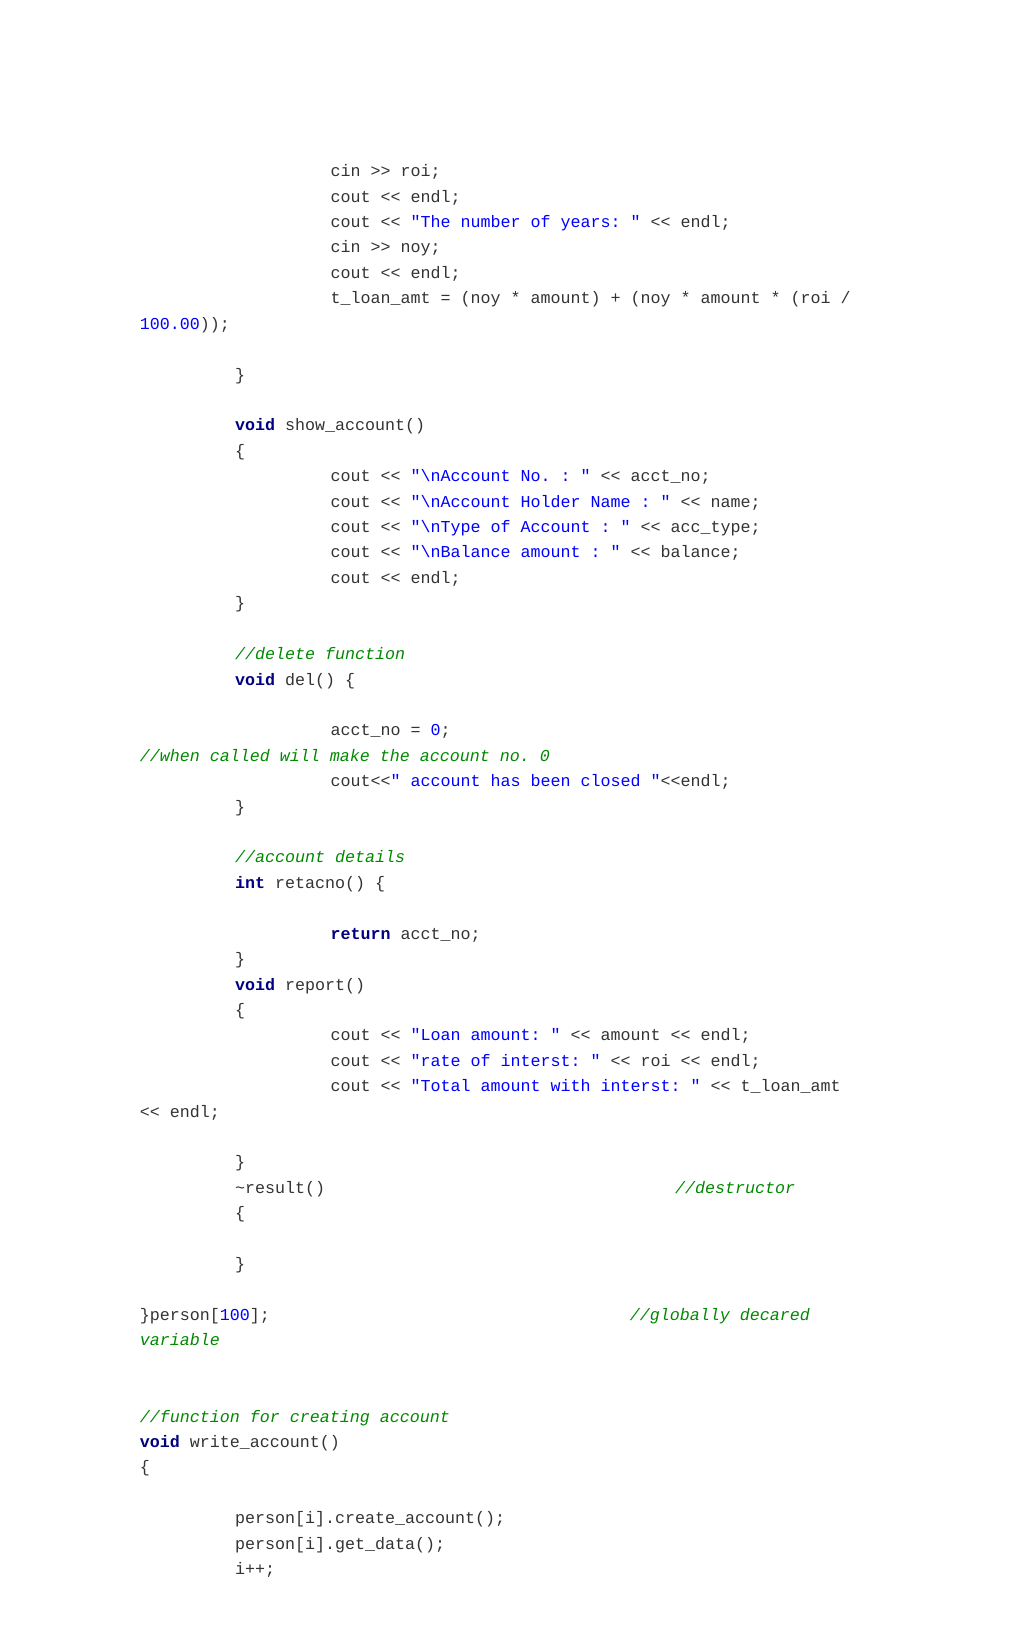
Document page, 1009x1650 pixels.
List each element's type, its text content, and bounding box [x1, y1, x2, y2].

text } [139, 1249, 869, 1274]
text acct_no = 0; //when called will make the account no. 0 [139, 715, 869, 766]
text cout << "\nType of Account : " << acc_type; [139, 512, 869, 537]
text //delete function [139, 639, 869, 664]
text }person[100]; //globally decared variable [139, 1300, 869, 1351]
text cout << "Loan amount: " << amount << endl; [139, 1020, 869, 1046]
text { [139, 995, 869, 1020]
text void write_account() [139, 1427, 869, 1452]
text //account details [139, 842, 869, 868]
text cout << "Total amount with interst: " << t_loan_amt << endl; [139, 1071, 869, 1122]
text cout << "The number of years: " << endl; [139, 207, 869, 232]
text cout<<" account has been closed "<<endl; [139, 766, 869, 792]
text void del() { [139, 664, 869, 690]
text person[i].create_account(); [139, 1503, 869, 1529]
text cout << endl; [139, 182, 869, 207]
text } [139, 792, 869, 817]
text } [139, 944, 869, 969]
text //function for creating account [139, 1402, 869, 1427]
text cin >> roi; [139, 156, 869, 182]
text person[i].get_data(); [139, 1529, 869, 1554]
text cout << endl; [139, 258, 869, 283]
text } [139, 359, 869, 385]
text { [139, 436, 869, 461]
text void report() [139, 969, 869, 995]
text cout << endl; [139, 563, 869, 588]
text cout << "\nAccount Holder Name : " << name; [139, 487, 869, 512]
text void show_account() [139, 410, 869, 436]
text cout << "\nAccount No. : " << acct_no; [139, 461, 869, 487]
text } [139, 1147, 869, 1173]
text return acct_no; [139, 919, 869, 944]
text cout << "\nBalance amount : " << balance; [139, 537, 869, 563]
text { [139, 1452, 869, 1478]
text { [139, 1198, 869, 1224]
text int retacno() { [139, 868, 869, 893]
text cin >> noy; [139, 232, 869, 258]
text t_loan_amt = (noy * amount) + (noy * amount * (roi / 100.00)); [139, 283, 869, 334]
text cout << "rate of interst: " << roi << endl; [139, 1046, 869, 1071]
text ~result() //destructor [139, 1173, 869, 1198]
text i++; [139, 1554, 869, 1579]
text } [139, 588, 869, 614]
